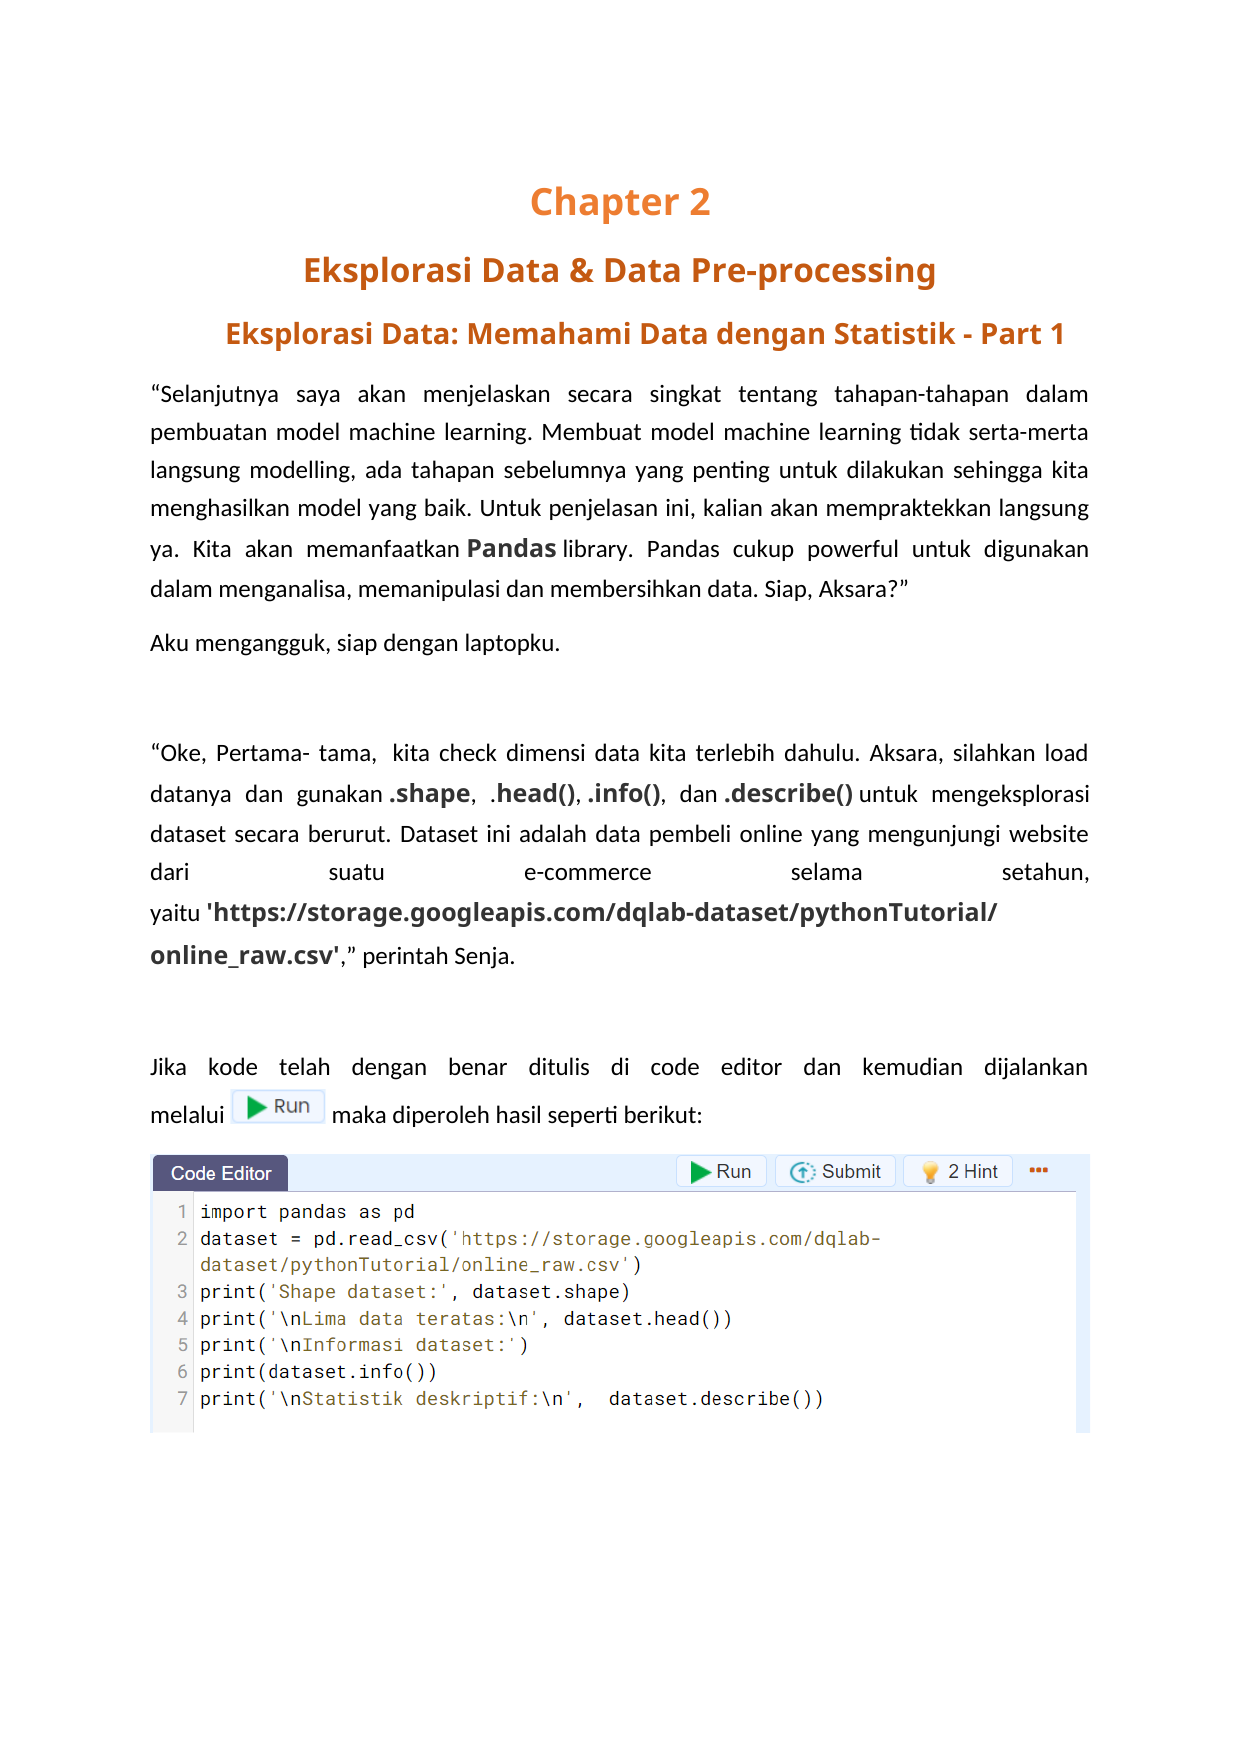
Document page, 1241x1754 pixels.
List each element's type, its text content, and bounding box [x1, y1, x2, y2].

picture [150, 1154, 1091, 1433]
text “Oke, Pertama- tama, kita check dimensi data kita terlebih dahulu. Aksara, silahkan load datanya dan gunakan .shape, .head(), .info(), dan .describe() untuk mengeksplorasi dataset secara berurut. Dataset ini adalah data pembeli online yang mengunjungi website dari suatu e-commerce selama setahun, yaitu 'https://storage.googleapis.com/dqlab-dataset/pythonTutorial/online_raw.csv',” perintah Senja. [150, 737, 1090, 971]
subtitle Chapter 2 [150, 175, 1090, 226]
text Aku mengangguk, siap dengan laptopku. [150, 628, 1090, 658]
text Jika kode telah dengan benar ditulis di code editor dan kemudian dijalankan melalui maka diperoleh hasil seperti berikut: [150, 1051, 1090, 1130]
subtitle Eksplorasi Data & Data Pre-processing [150, 247, 1090, 292]
picture [230, 1089, 326, 1124]
subtitle Eksplorasi Data: Memahami Data dengan Statistik - Part 1 [225, 313, 1090, 353]
text “Selanjutnya saya akan menjelaskan secara singkat tentang tahapan-tahapan dalam pembuatan model machine learning. Membuat model machine learning tidak serta-merta langsung modelling, ada tahapan sebelumnya yang penting untuk dilakukan sehingga kita menghasilkan model yang baik. Untuk penjelasan ini, kalian akan mempraktekkan langsung ya. Kita akan memanfaatkan Pandas library. Pandas cukup powerful untuk digunakan dalam menganalisa, memanipulasi dan membersihkan data. Siap, Aksara?” [150, 378, 1090, 603]
